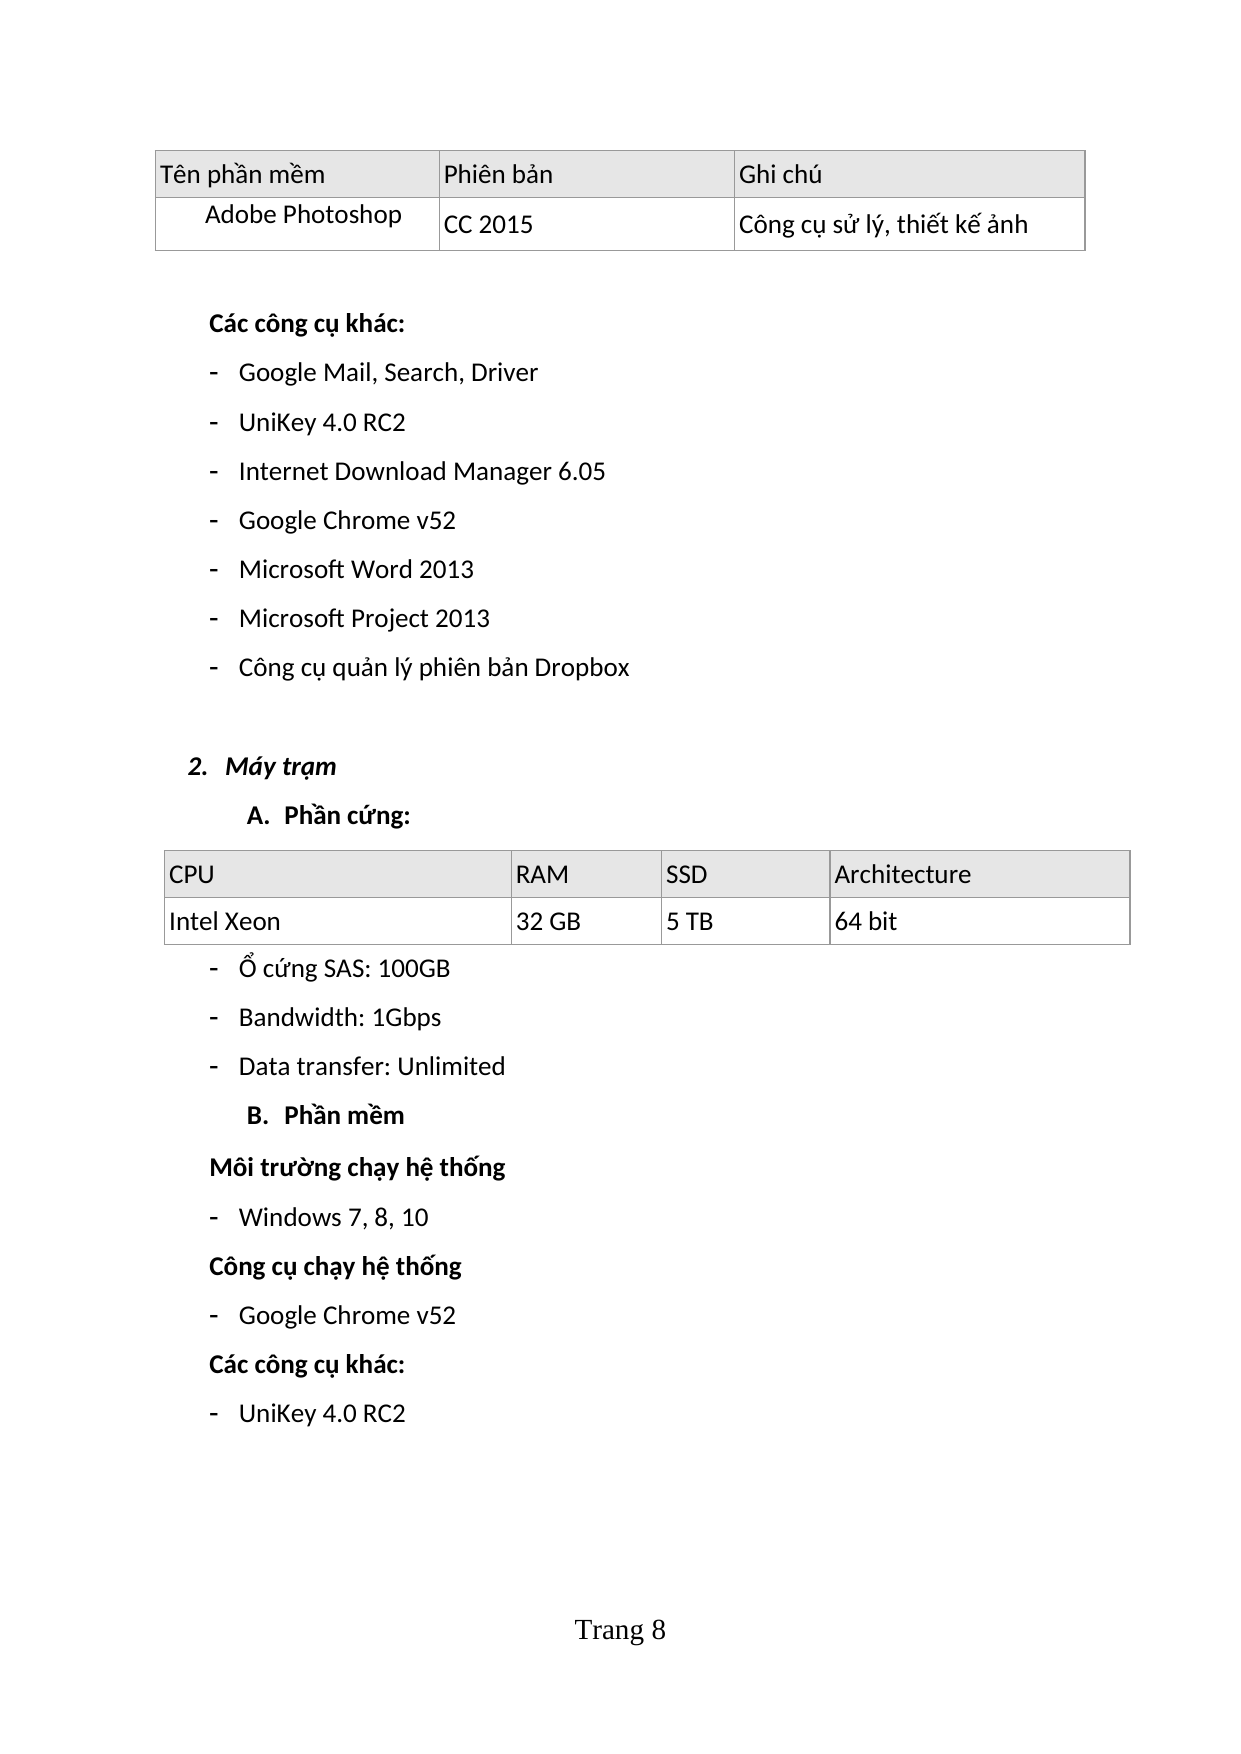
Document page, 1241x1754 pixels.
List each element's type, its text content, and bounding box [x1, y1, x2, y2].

table_header CPU [165, 851, 511, 897]
list Môi trường chạy hệ thống [209, 1151, 1090, 1183]
table_header Architecture [831, 851, 1129, 897]
text Các công cụ khác: [150, 1347, 1090, 1380]
text Microsoft Word 2013 [209, 552, 1090, 585]
table_cell Adobe Photoshop [156, 198, 439, 250]
table_header Tên phần mềm [156, 151, 439, 197]
text Windows 7, 8, 10 [209, 1200, 1090, 1233]
list Phần mềm [247, 1098, 1090, 1131]
text Data transfer: Unlimited [209, 1049, 1090, 1082]
table_cell CC 2015 [440, 198, 734, 250]
text Công cụ quản lý phiên bản Dropbox [209, 651, 1090, 683]
table_header Ghi chú [735, 151, 1084, 197]
table_cell 64 bit [831, 898, 1129, 943]
table_header SSD [662, 851, 829, 897]
subtitle Máy trạm [187, 749, 1090, 782]
text Google Chrome v52 [209, 1298, 1090, 1331]
text UniKey 4.0 RC2 [209, 405, 1090, 438]
text Microsoft Project 2013 [209, 601, 1090, 634]
text Các công cụ khác: [150, 306, 1090, 339]
text Công cụ chạy hệ thống [150, 1249, 1090, 1282]
table_cell 5 TB [662, 898, 829, 943]
table_cell Công cụ sử lý, thiết kế ảnh [735, 198, 1084, 250]
text Google Mail, Search, Driver [209, 356, 1090, 388]
table_header RAM [512, 851, 661, 897]
table_cell 32 GB [512, 898, 661, 943]
text Ổ cứng SAS: 100GB [209, 951, 1090, 984]
text Bandwidth: 1Gbps [209, 1000, 1090, 1033]
table_cell Intel Xeon [165, 898, 511, 943]
text UniKey 4.0 RC2 [209, 1396, 1090, 1429]
list Phần cứng: [247, 798, 1090, 831]
table_header Phiên bản [440, 151, 734, 197]
text Internet Download Manager 6.05 [209, 454, 1090, 487]
text Google Chrome v52 [209, 503, 1090, 536]
